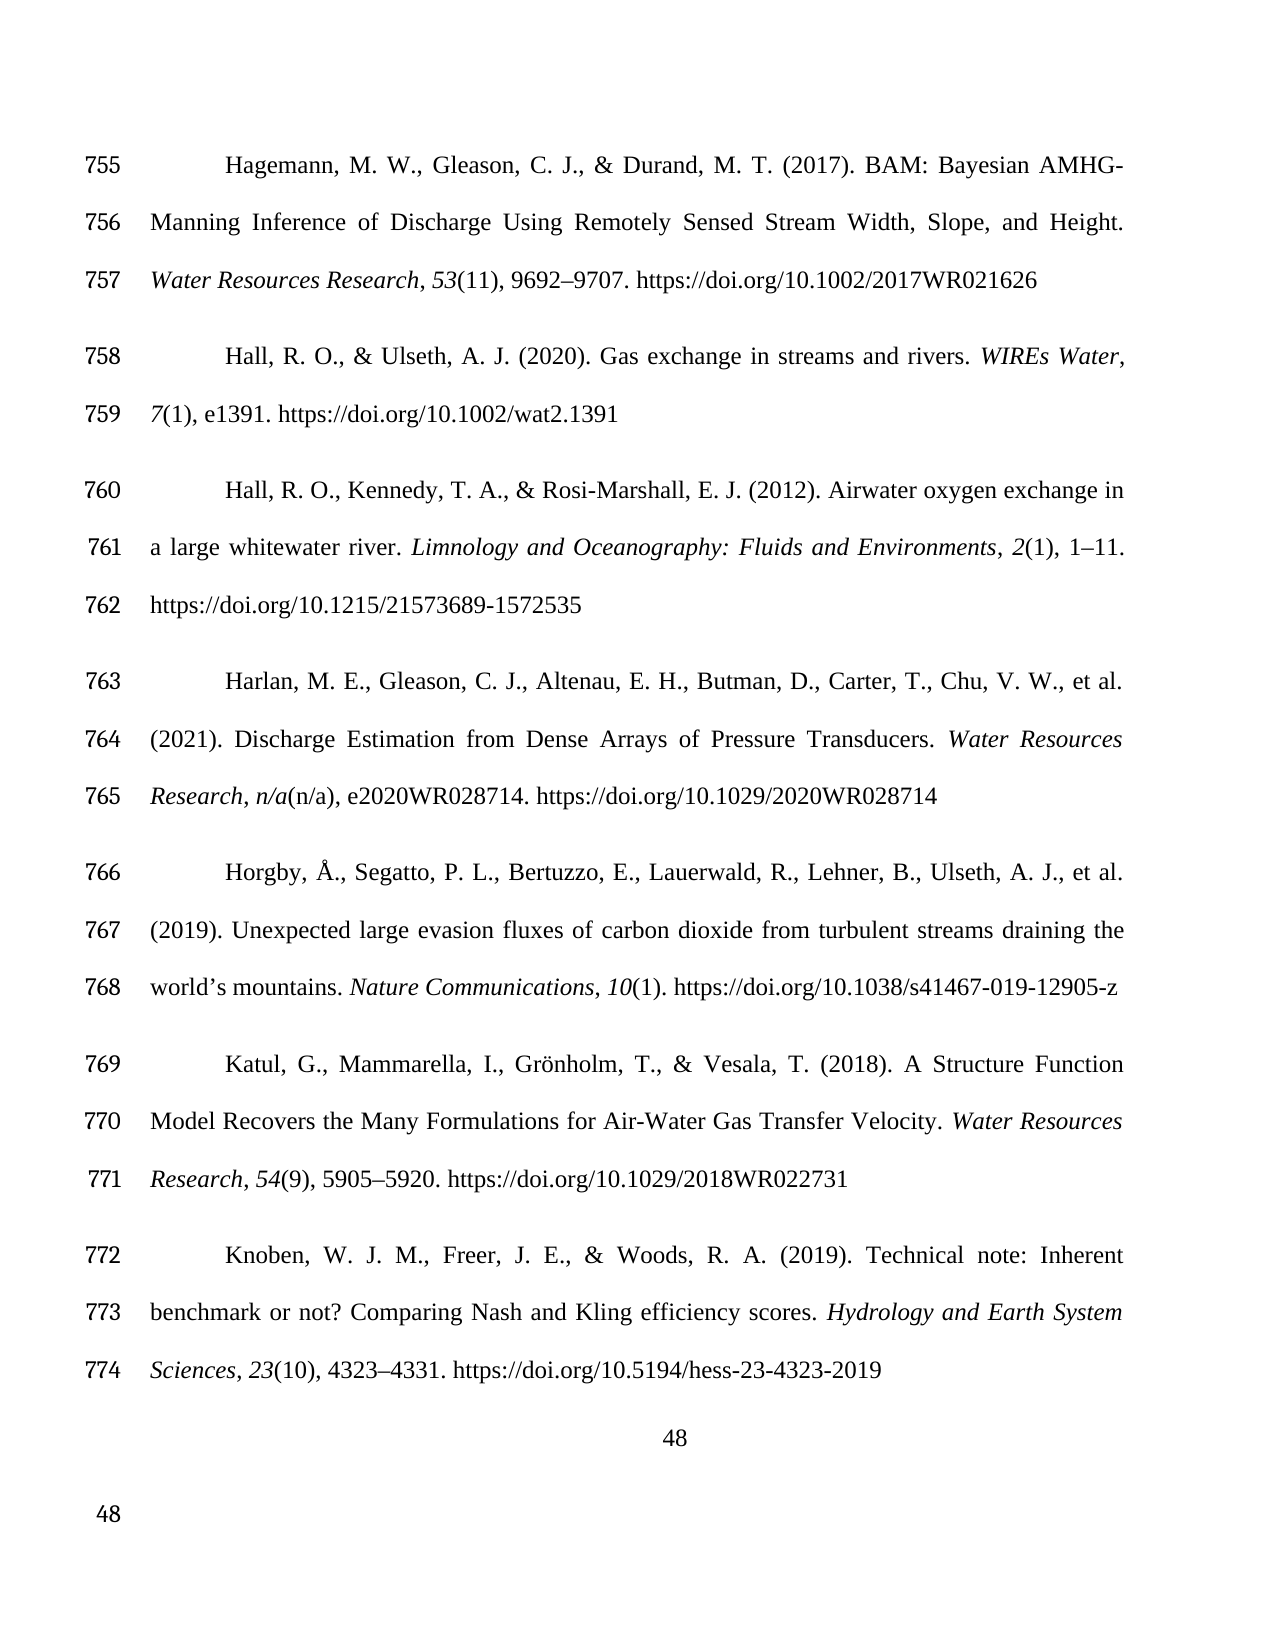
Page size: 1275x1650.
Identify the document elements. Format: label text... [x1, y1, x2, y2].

text Harlan, M. E., Gleason, C. J., Altenau, E. H., Butman, D., Carter, T., Chu, V. W., et al. (2021). Discharge Estimation from Dense Arrays of Pressure Transducers. Water Resources Research, n/a(n/a), e2020WR028714. https://doi.org/10.1029/2020WR028714 [150, 666, 1125, 810]
text Hall, R. O., Kennedy, T. A., & Rosi-Marshall, E. J. (2012). Airwater oxygen exchange in a large whitewater river. Limnology and Oceanography: Fluids and Environments, 2(1), 1–11. https://doi.org/10.1215/21573689-1572535 [150, 475, 1125, 619]
text Horgby, Å., Segatto, P. L., Bertuzzo, E., Lauerwald, R., Lehner, B., Ulseth, A. J., et al. (2019). Unexpected large evasion fluxes of carbon dioxide from turbulent streams draining the world’s mountains. Nature Communications, 10(1). https://doi.org/10.1038/s41467-019-12905-z [150, 857, 1125, 1001]
text Knoben, W. J. M., Freer, J. E., & Woods, R. A. (2019). Technical note: Inherent benchmark or not? Comparing Nash and Kling efficiency scores. Hydrology and Earth System Sciences, 23(10), 4323–4331. https://doi.org/10.5194/hess-23-4323-2019 [150, 1240, 1125, 1384]
text Hall, R. O., & Ulseth, A. J. (2020). Gas exchange in streams and rivers. WIREs Water, 7(1), e1391. https://doi.org/10.1002/wat2.1391 [150, 341, 1125, 427]
text Katul, G., Mammarella, I., Grönholm, T., & Vesala, T. (2018). A Structure Function Model Recovers the Many Formulations for Air-Water Gas Transfer Velocity. Water Resources Research, 54(9), 5905–5920. https://doi.org/10.1029/2018WR022731 [150, 1049, 1125, 1192]
text Hagemann, M. W., Gleason, C. J., & Durand, M. T. (2017). BAM: Bayesian AMHG-Manning Inference of Discharge Using Remotely Sensed Stream Width, Slope, and Height. Water Resources Research, 53(11), 9692–9707. https://doi.org/10.1002/2017WR021626 [150, 150, 1125, 294]
